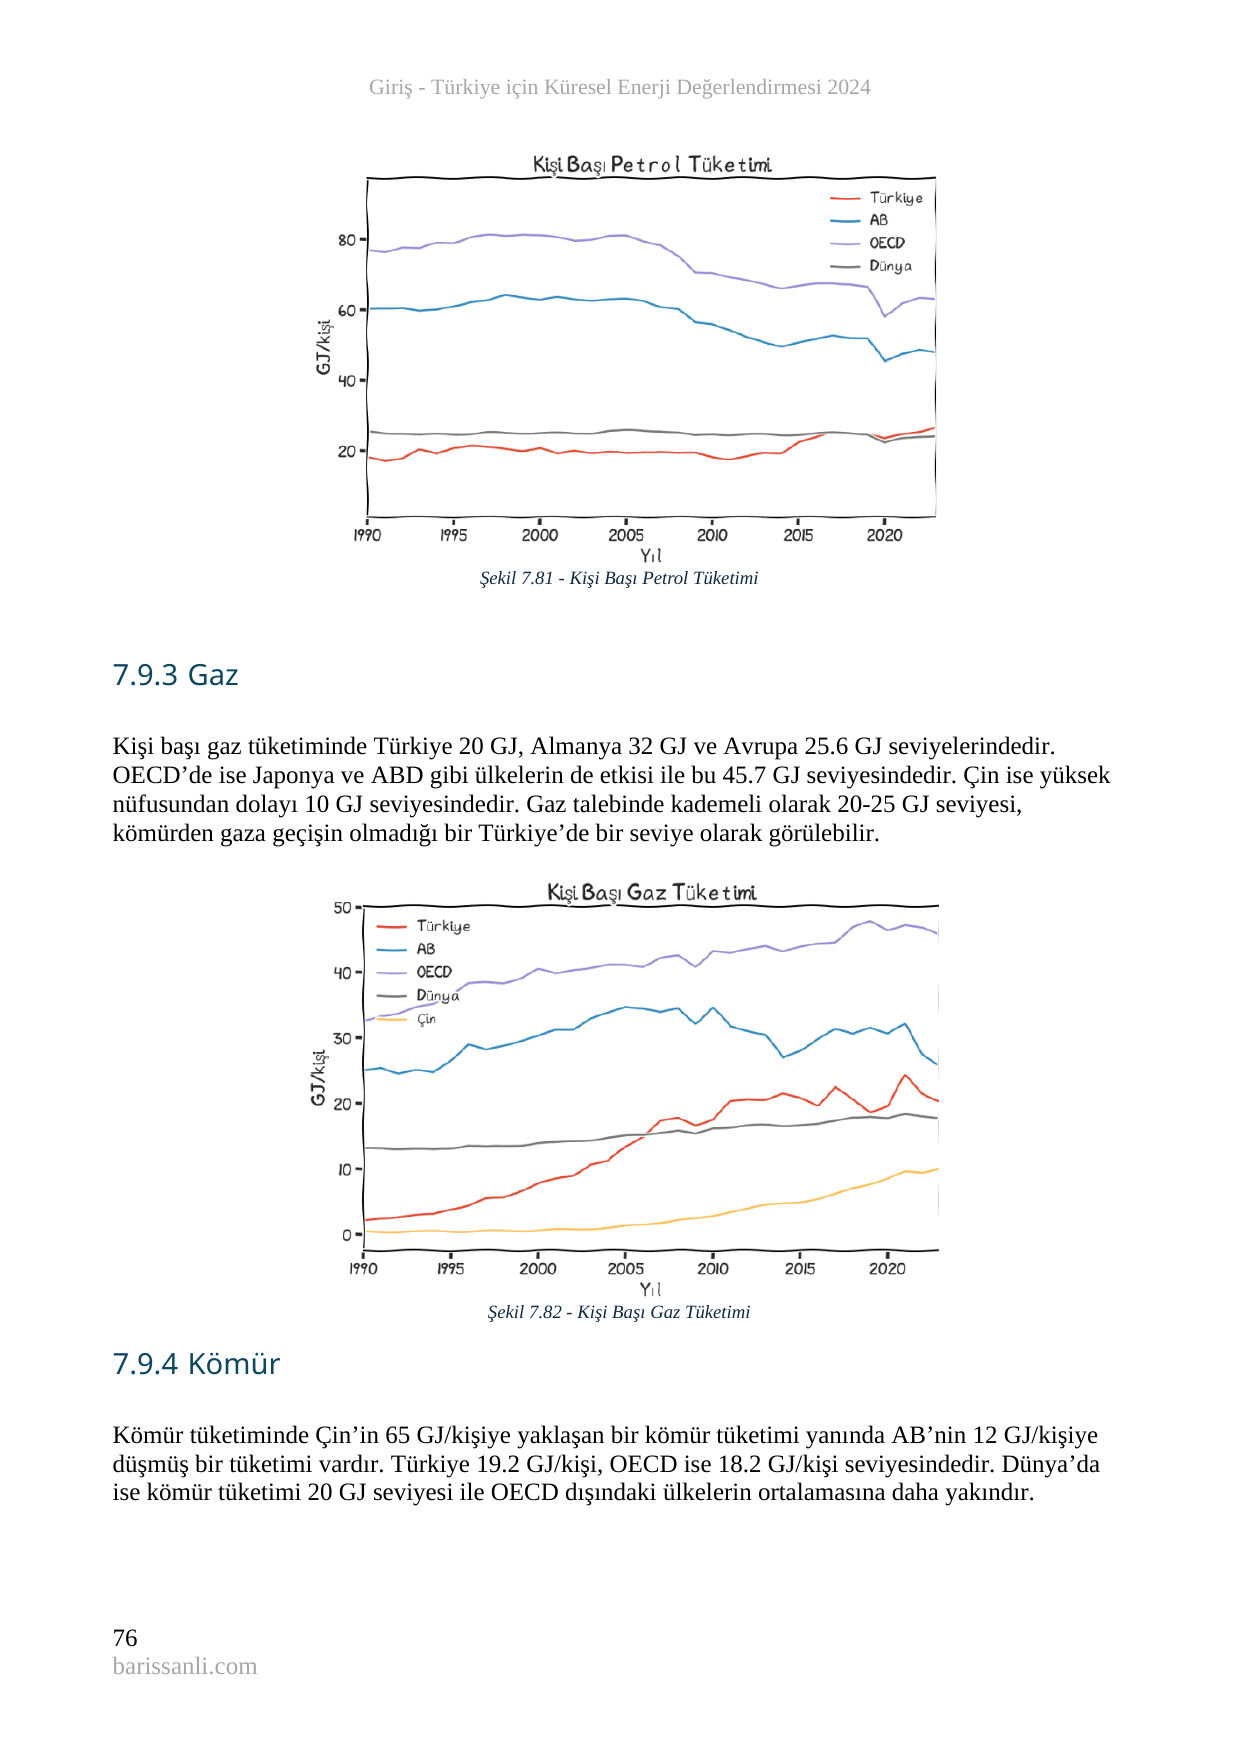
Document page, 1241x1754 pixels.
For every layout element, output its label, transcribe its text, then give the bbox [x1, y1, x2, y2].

picture [301, 875, 939, 1301]
picture [304, 150, 937, 567]
subtitle Kömür [112, 1343, 1128, 1383]
subtitle Gaz [112, 655, 1128, 694]
text Kömür tüketiminde Çin’in 65 GJ/kişiye yaklaşan bir kömür tüketimi yanında AB’nin 12 GJ/kişiye düşmüş bir tüketimi vardır. Türkiye 19.2 GJ/kişi, OECD ise 18.2 GJ/kişi seviyesindedir. Dünya’da ise kömür tüketimi 20 GJ seviyesi ile OECD dışındaki ülkelerin ortalamasına daha yakındır. [112, 1420, 1128, 1506]
text Kişi başı gaz tüketiminde Türkiye 20 GJ, Almanya 32 GJ ve Avrupa 25.6 GJ seviyelerindedir. OECD’de ise Japonya ve ABD gibi ülkelerin de etkisi ile bu 45.7 GJ seviyesindedir. Çin ise yüksek nüfusundan dolayı 10 GJ seviyesindedir. Gaz talebinde kademeli olarak 20-25 GJ seviyesi, kömürden gaza geçişin olmadığı bir Türkiye’de bir seviye olarak görülebilir. [112, 731, 1128, 846]
